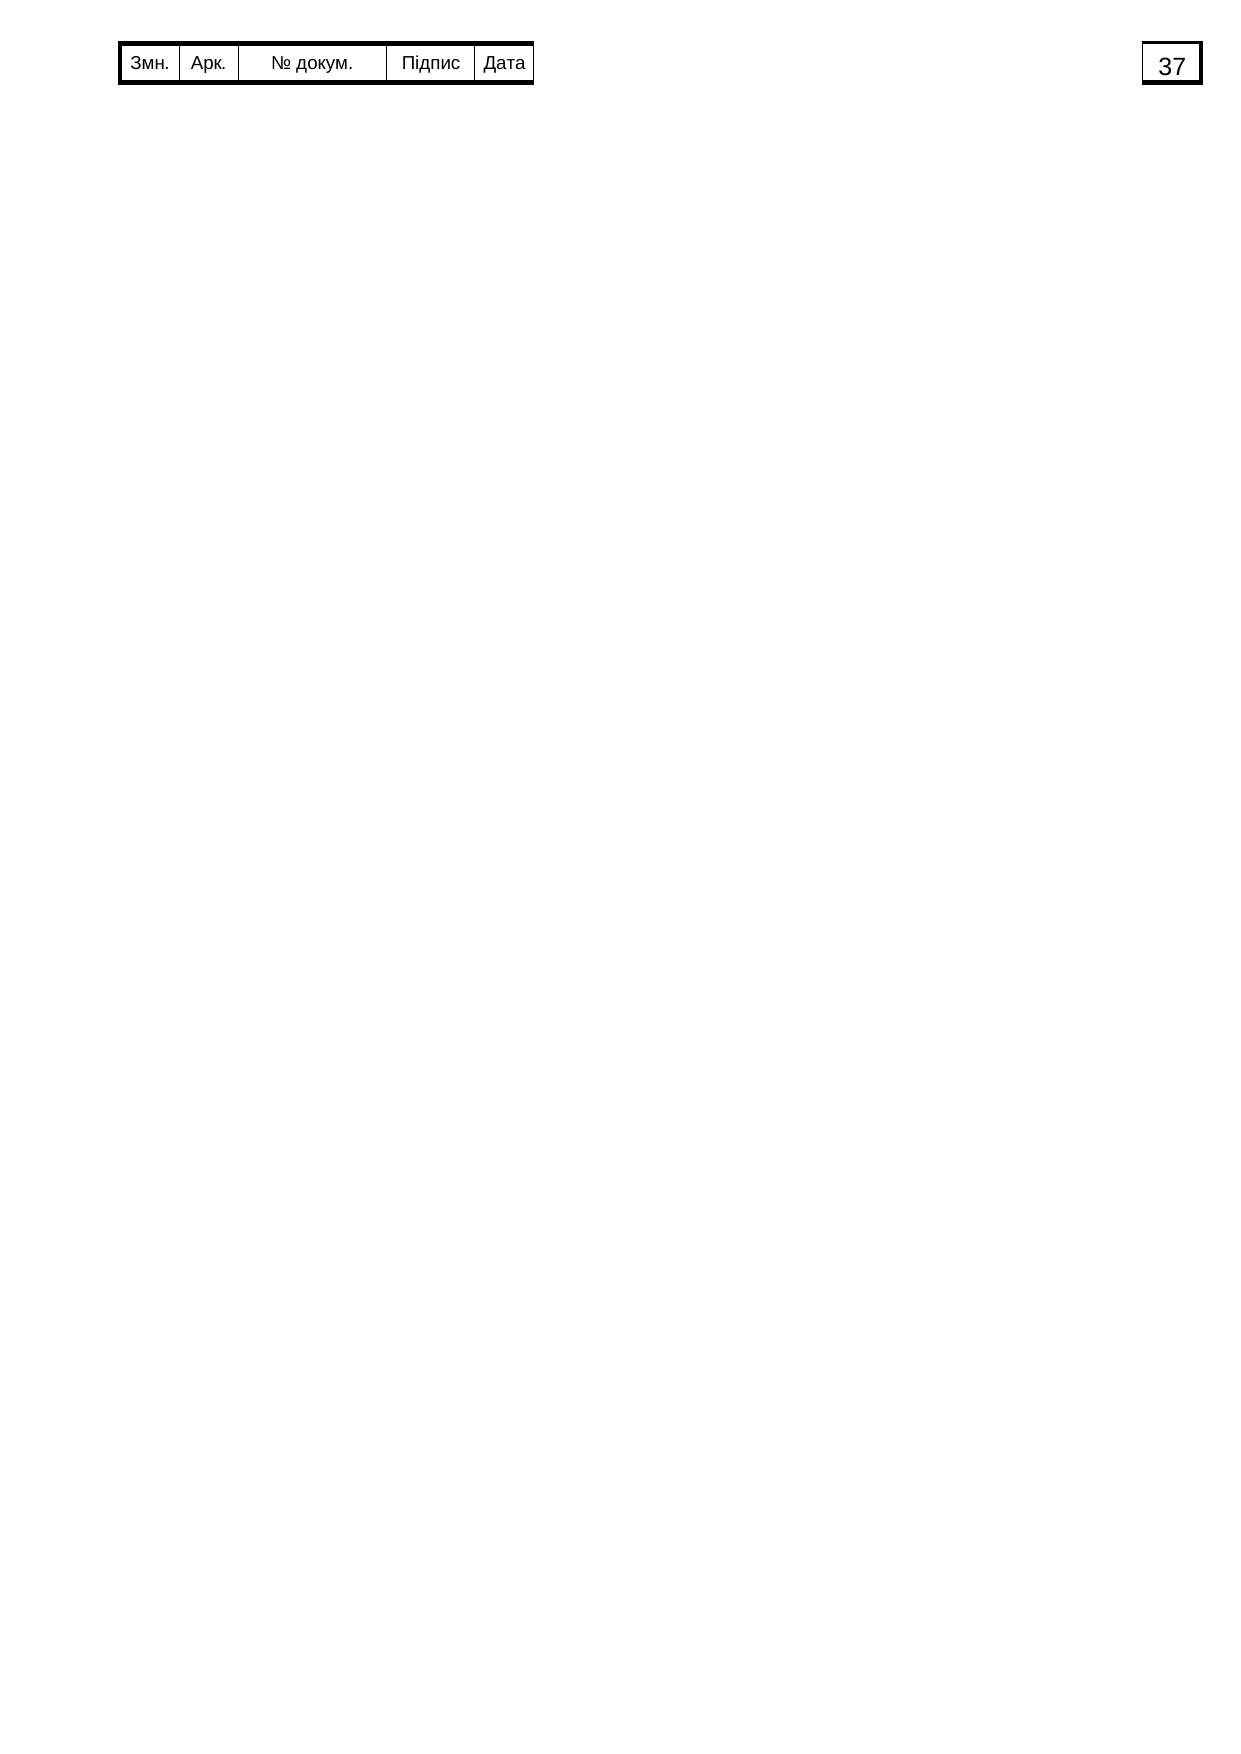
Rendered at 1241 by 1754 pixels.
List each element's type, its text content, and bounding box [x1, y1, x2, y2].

table_cell 37 [1143, 44, 1199, 80]
table_cell Арк. [180, 46, 238, 80]
table_cell Дата [475, 46, 533, 80]
table_cell № докум. [239, 46, 386, 80]
table_cell Змн. [122, 46, 179, 80]
table_cell Підпис [387, 46, 474, 80]
